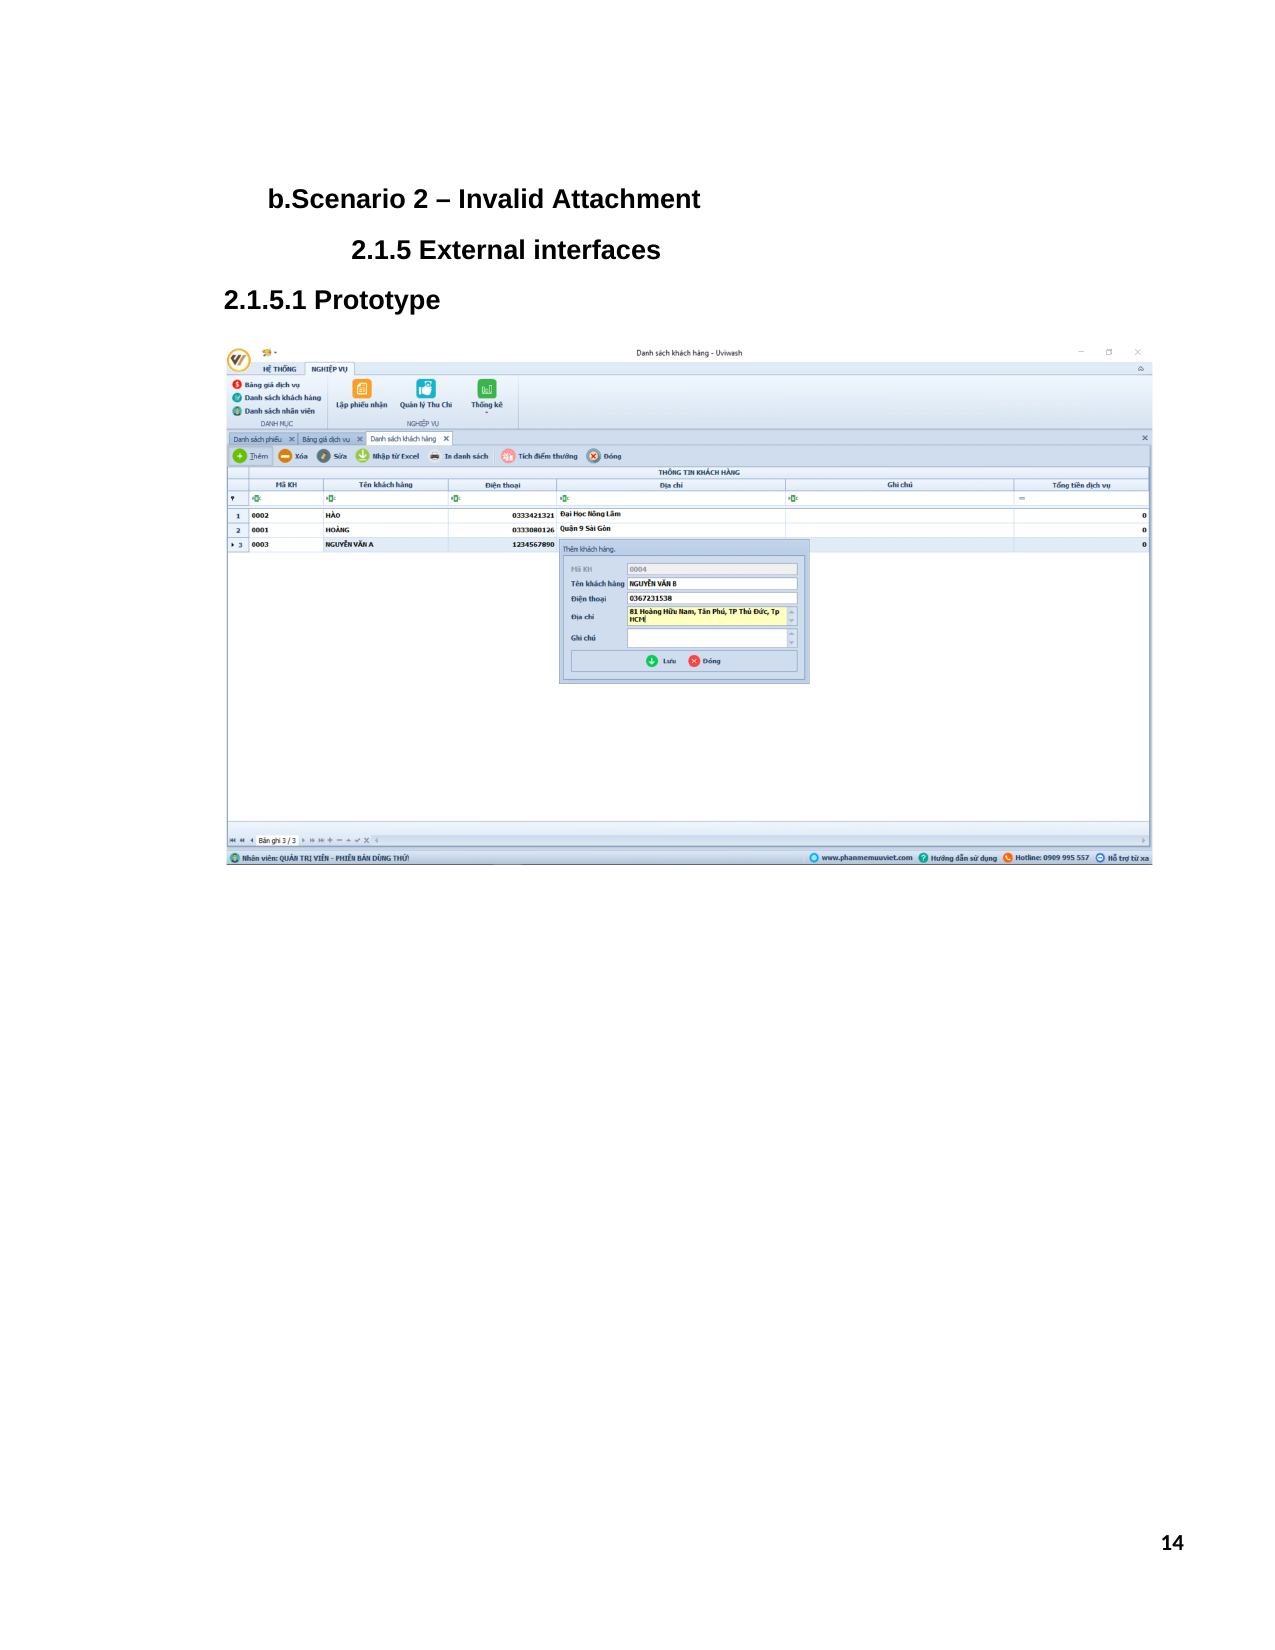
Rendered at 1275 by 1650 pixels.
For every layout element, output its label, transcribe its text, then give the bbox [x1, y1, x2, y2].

text 2.1.5 External interfaces [150, 234, 1183, 265]
text b.Scenario 2 – Invalid Attachment [150, 183, 1183, 214]
text 2.1.5.1 Prototype [224, 284, 1183, 315]
picture [226, 343, 1153, 865]
